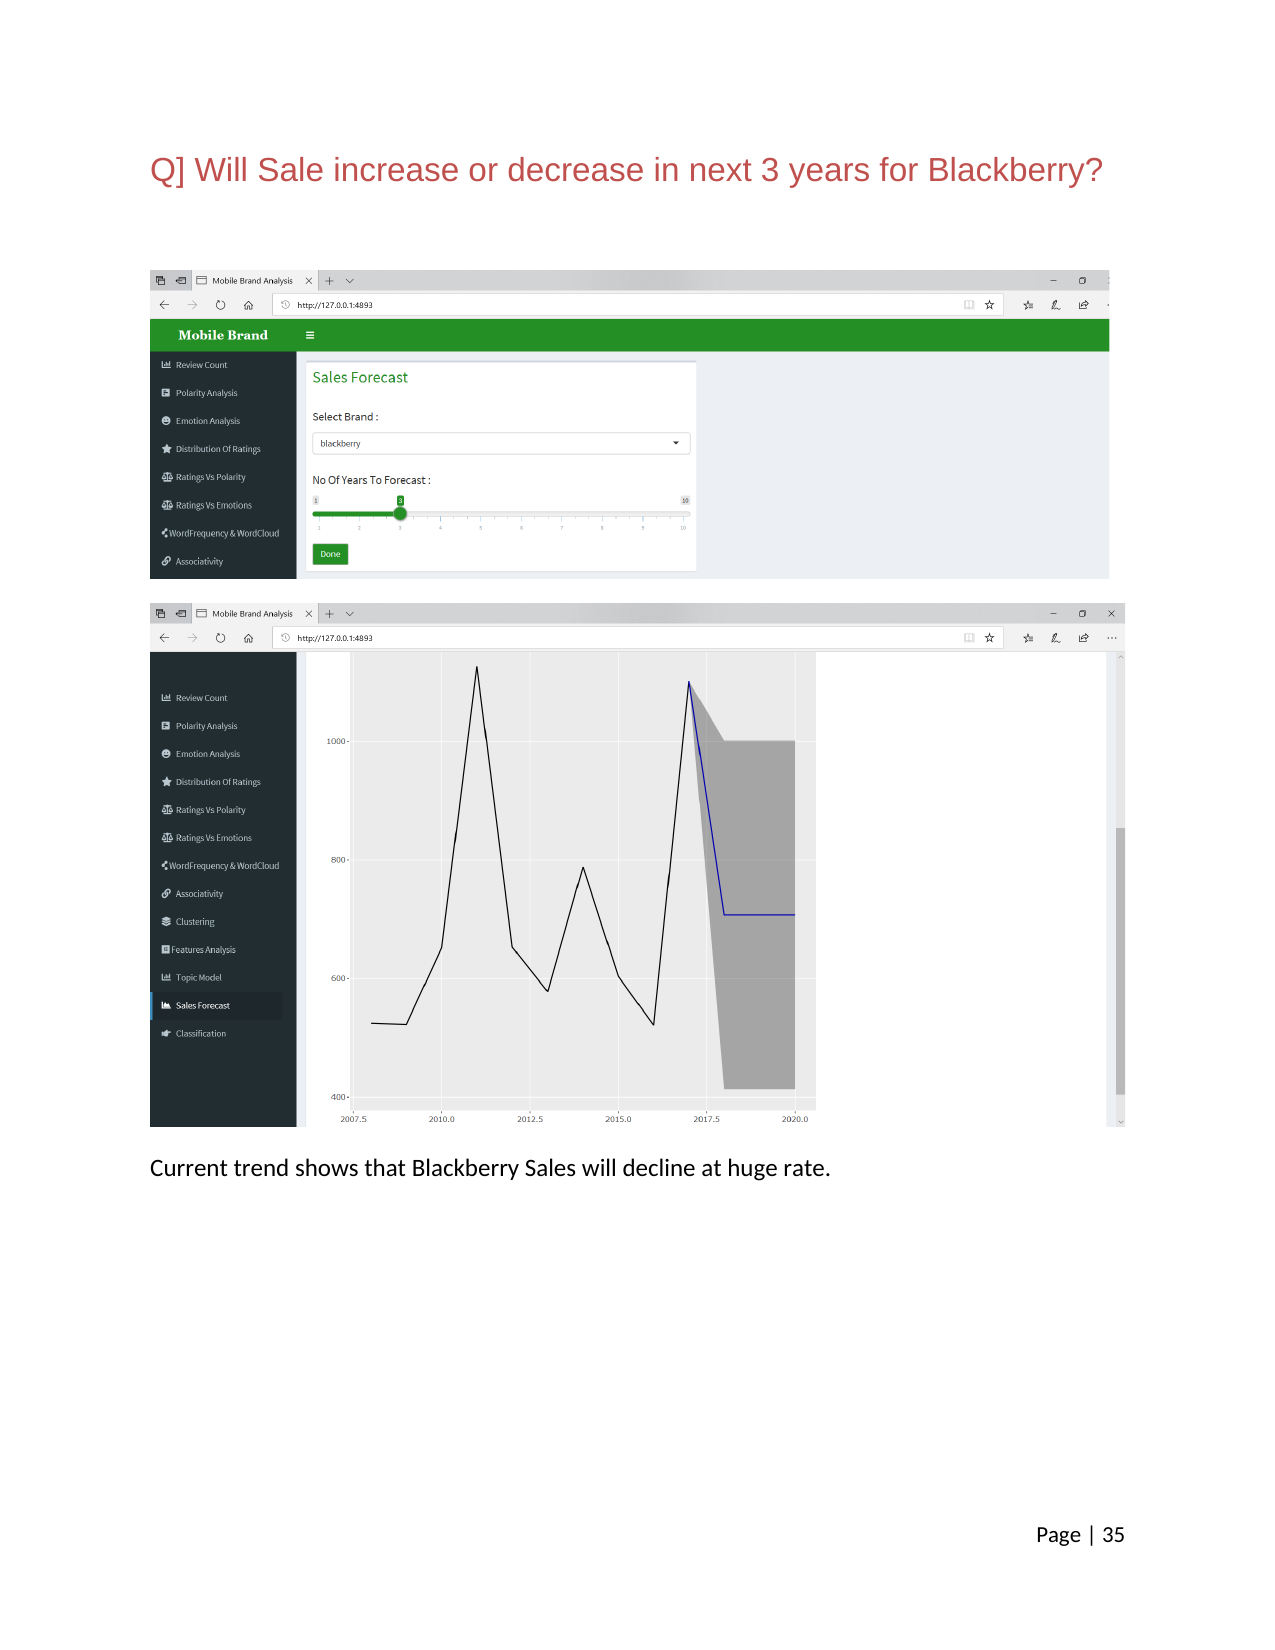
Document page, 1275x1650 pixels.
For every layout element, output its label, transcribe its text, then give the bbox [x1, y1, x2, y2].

picture [150, 603, 1125, 1127]
text Q] Will Sale increase or decrease in next 3 years for Blackberry? [150, 150, 1125, 188]
picture [150, 270, 1110, 579]
text Current trend shows that Blackberry Sales will decline at huge rate. [150, 1152, 1125, 1182]
